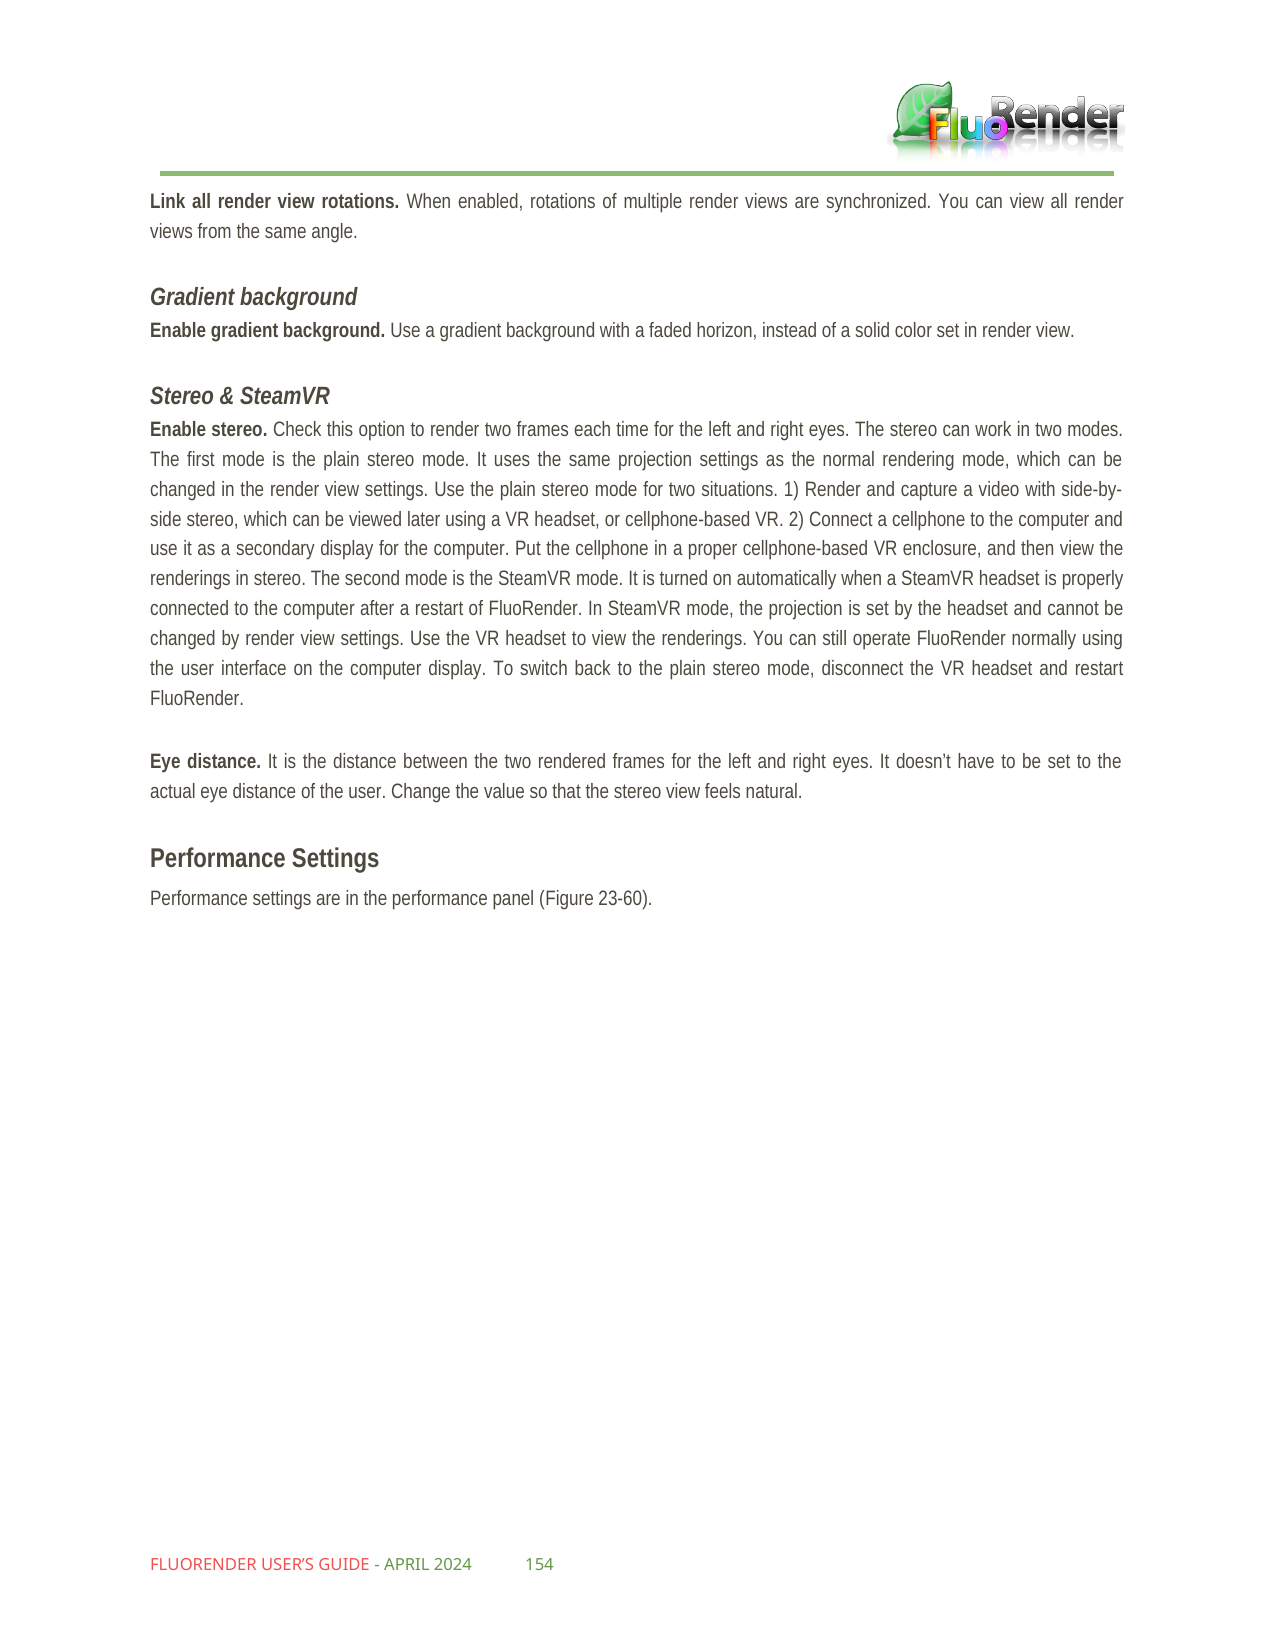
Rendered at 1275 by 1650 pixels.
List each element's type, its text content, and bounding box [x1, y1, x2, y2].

text Enable gradient background. Use a gradient background with a faded horizon, instead of a solid color set in render view. [150, 318, 1125, 342]
subtitle Gradient background [150, 282, 1125, 311]
subtitle Performance Settings [150, 842, 1125, 873]
subtitle Stereo & SteamVR [150, 381, 1125, 410]
picture [887, 75, 1125, 165]
text Link all render view rotations. When enabled, rotations of multiple render views are synchronized. You can view all render views from the same angle. [150, 189, 1125, 243]
text Enable stereo. Check this option to render two frames each time for the left and right eyes. The stereo can work in two modes. The first mode is the plain stereo mode. It uses the same projection settings as the normal rendering mode, which can be changed in the render view settings. Use the plain stereo mode for two situations. 1) Render and capture a video with side-by-side stereo, which can be viewed later using a VR headset, or cellphone-based VR. 2) Connect a cellphone to the computer and use it as a secondary display for the computer. Put the cellphone in a proper cellphone-based VR enclosure, and then view the renderings in stereo. The second mode is the SteamVR mode. It is turned on automatically when a SteamVR headset is properly connected to the computer after a restart of FluoRender. In SteamVR mode, the projection is set by the headset and cannot be changed by render view settings. Use the VR headset to view the renderings. You can still operate FluoRender normally using the user interface on the computer display. To switch back to the plain stereo mode, disconnect the VR headset and restart FluoRender. [150, 417, 1125, 710]
text Eye distance. It is the distance between the two rendered frames for the left and right eyes. It doesn’t have to be set to the actual eye distance of the user. Change the value so that the stereo view feels natural. [150, 749, 1125, 803]
